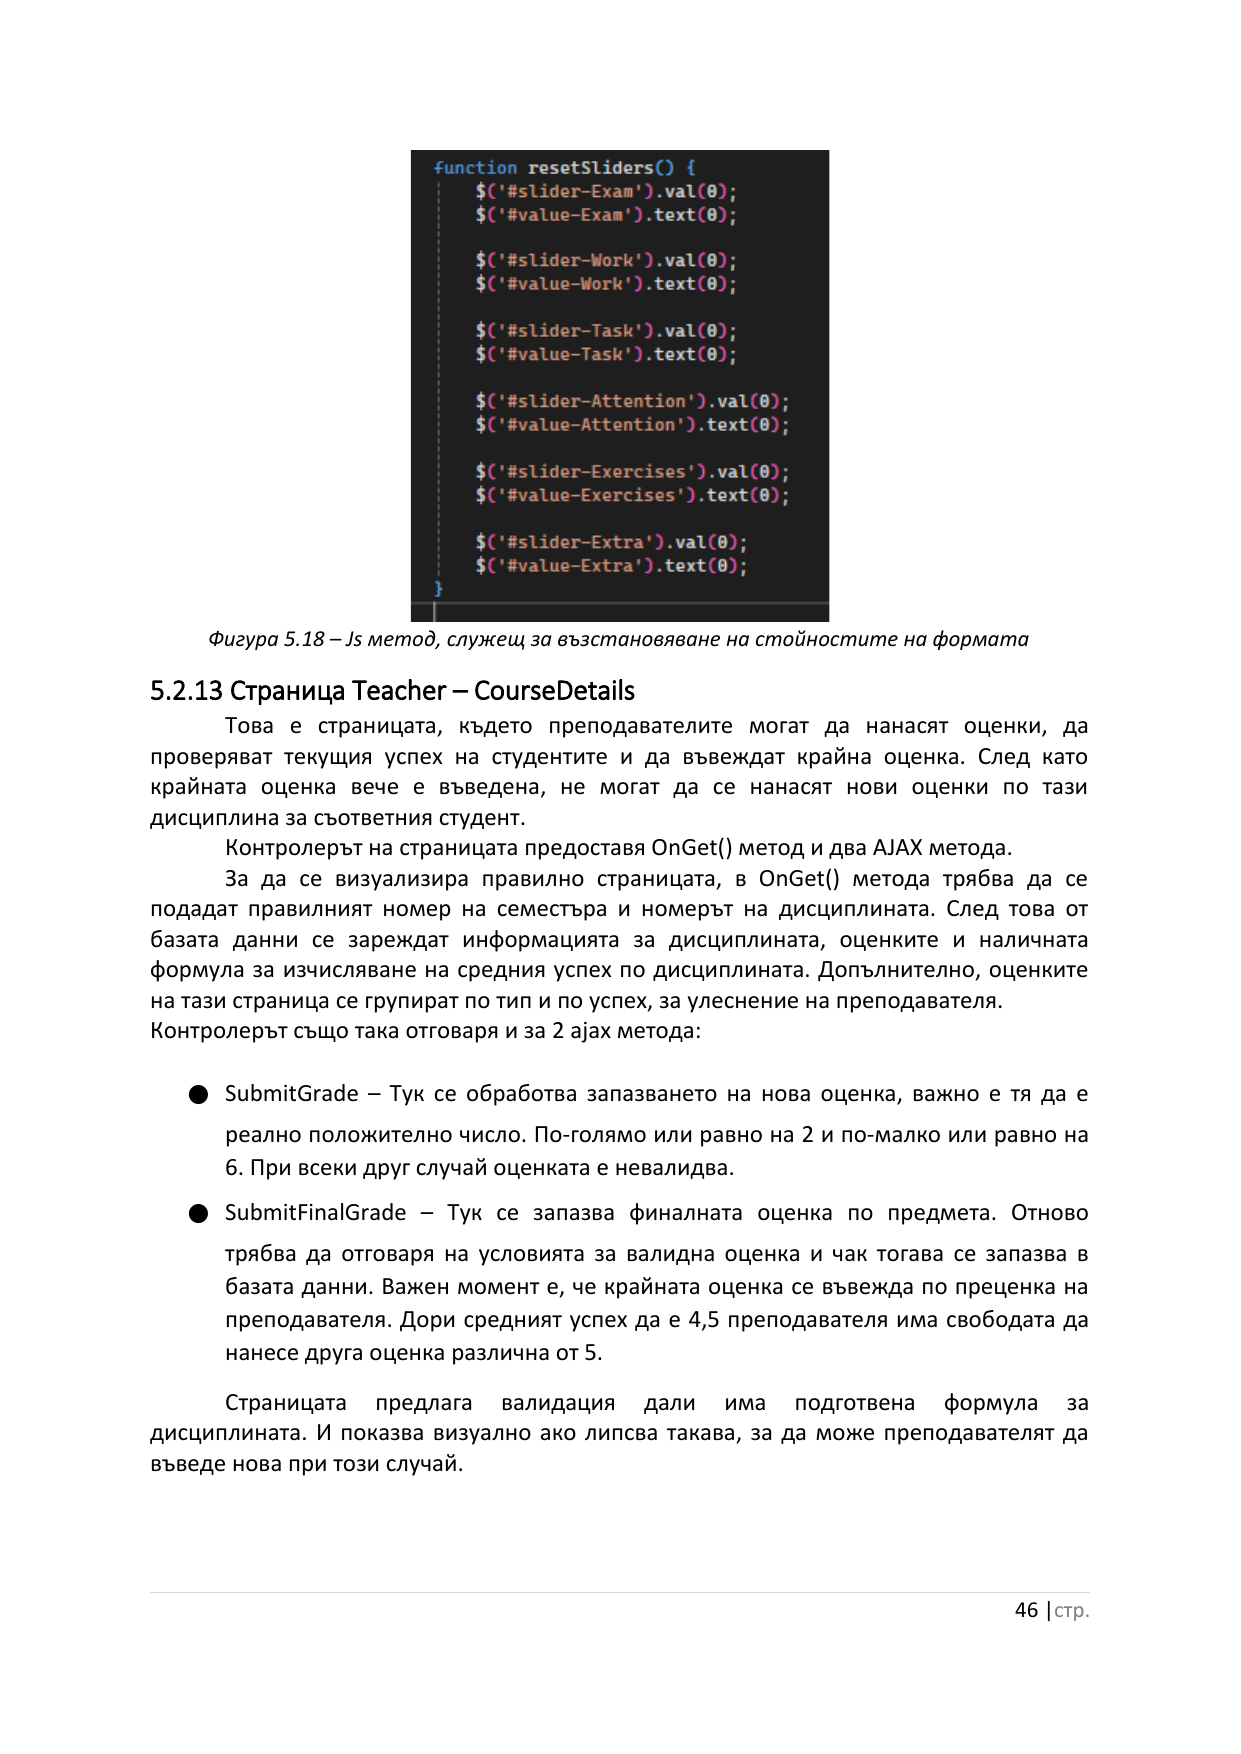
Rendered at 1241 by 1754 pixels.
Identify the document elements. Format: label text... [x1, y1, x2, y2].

subtitle 5.2.13 Страница Teacher – CourseDetails [150, 671, 1090, 707]
picture [410, 150, 830, 622]
text Контролерът на страницата предоставя OnGet() метод и два AJAX метода. [150, 831, 1090, 862]
text Страницата предлага валидация дали има подготвена формула за дисциплината. И показва визуално ако липсва такава, за да може преподавателят да въведе нова при този случай. [150, 1386, 1090, 1477]
list SubmitGrade – Тук се обработва запазването на нова оценка, важно е тя да е реално положително число. По-голямо или равно на 2 и по-малко или равно на 6. При всеки друг случай оценката е невалидва. [187, 1064, 1090, 1181]
text Контролерът също така отговаря и за 2 ajax метода: [150, 1014, 1090, 1045]
text Това е страницата, където преподавателите могат да нанасят оценки, да проверяват текущия успех на студентите и да въвеждат крайна оценка. След като крайната оценка вече е въведена, не могат да се нанасят нови оценки по тази дисциплина за съответния студент. [150, 709, 1090, 831]
list SubmitFinalGrade – Тук се запазва финалната оценка по предмета. Отново трябва да отговаря на условията за валидна оценка и чак тогава се запазва в базата данни. Важен момент е, че крайната оценка се въвежда по преценка на преподавателя. Дори средният успех да е 4,5 преподавателя има свободата да нанесе друга оценка различна от 5. [187, 1184, 1090, 1367]
text За да се визуализира правилно страницата, в OnGet() метода трябва да се подадат правилният номер на семестъра и номерът на дисциплината. След това от базата данни се зареждат информацията за дисциплината, оценките и наличната формула за изчисляване на средния успех по дисциплината. Допълнително, оценките на тази страница се групират по тип и по успех, за улеснение на преподавателя. [150, 862, 1090, 1014]
